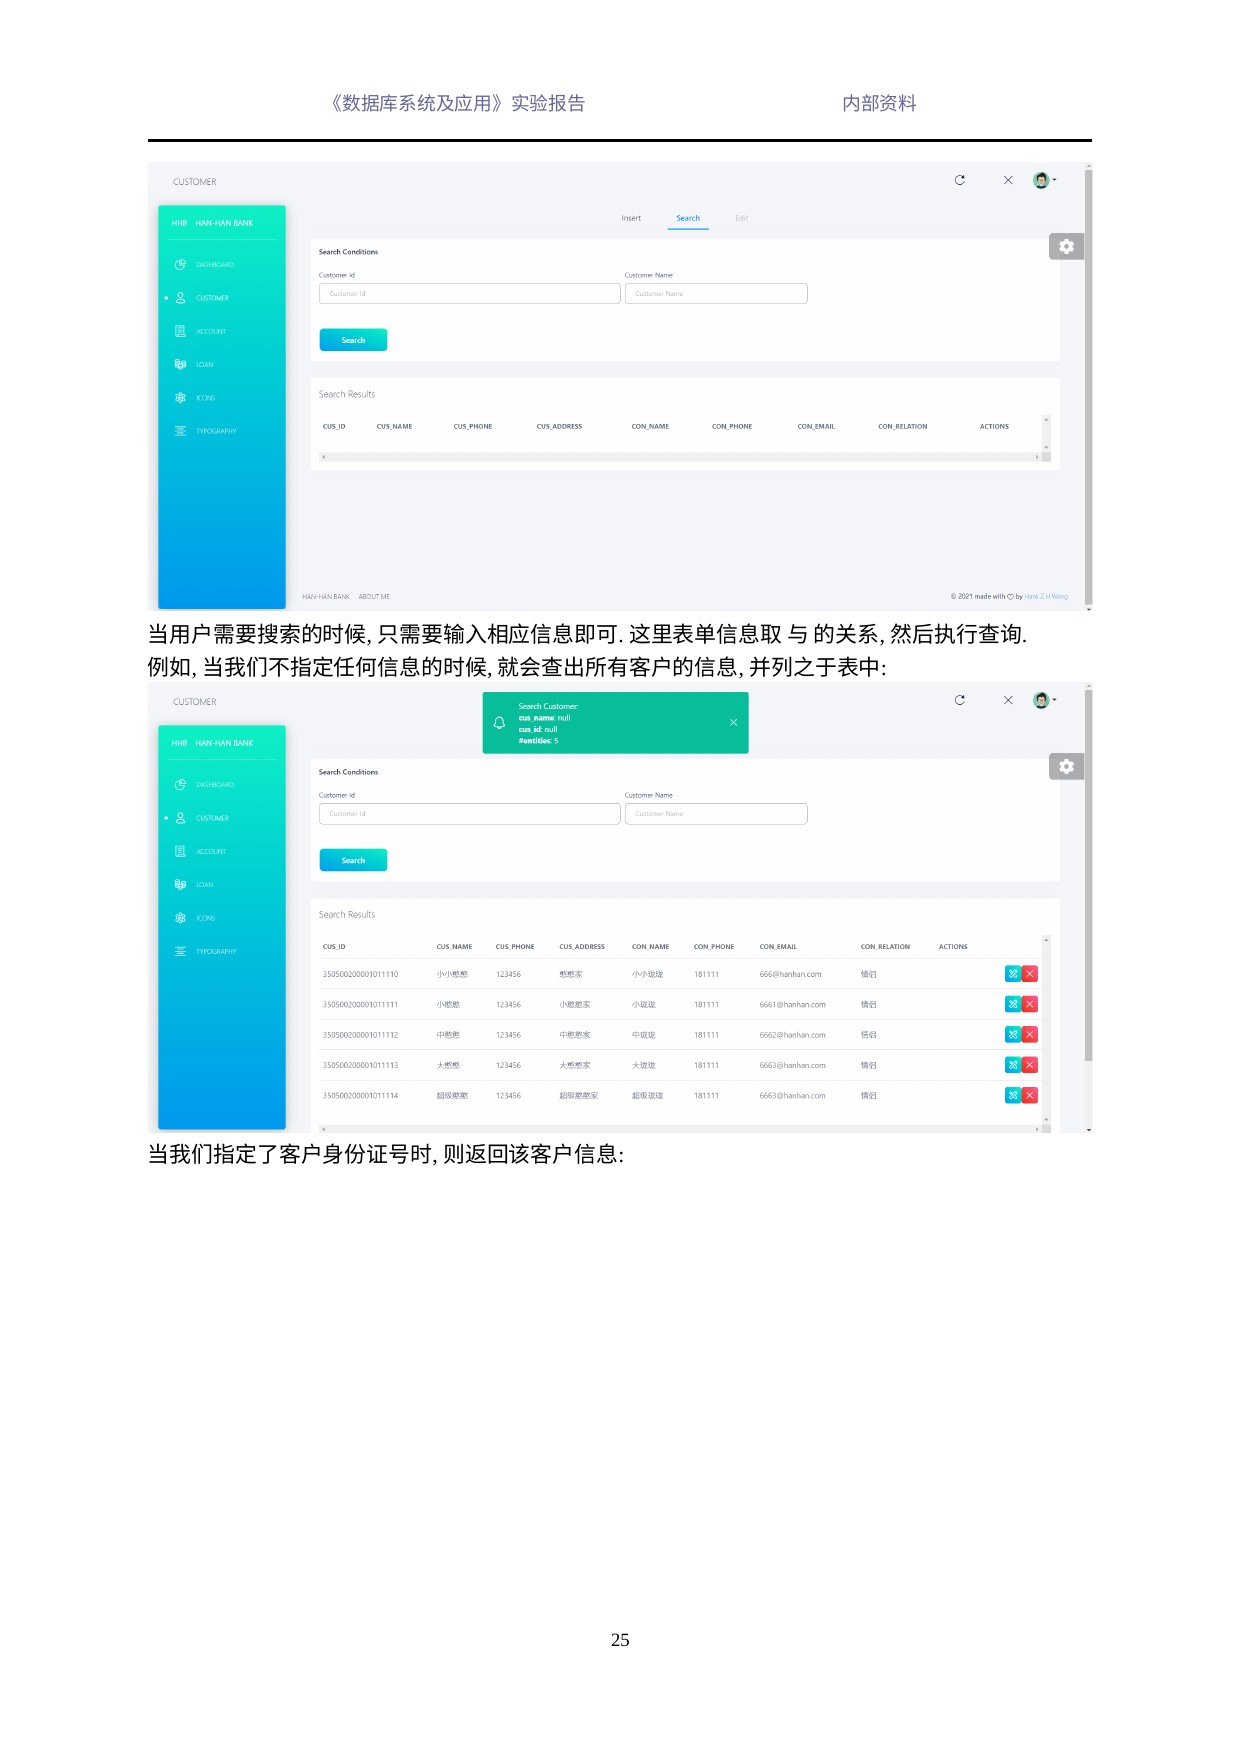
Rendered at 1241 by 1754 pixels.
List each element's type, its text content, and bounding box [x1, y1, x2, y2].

picture [147, 162, 1093, 611]
text 当用户需要搜索的时候, 只需要输入相应信息即可. 这里表单信息取 与 的关系, 然后执行查询. [148, 617, 1092, 649]
text 当我们指定了客户身份证号时, 则返回该客户信息: [148, 1137, 1092, 1169]
text 例如, 当我们不指定任何信息的时候, 就会查出所有客户的信息, 并列之于表中: [148, 649, 1092, 682]
picture [147, 682, 1093, 1133]
